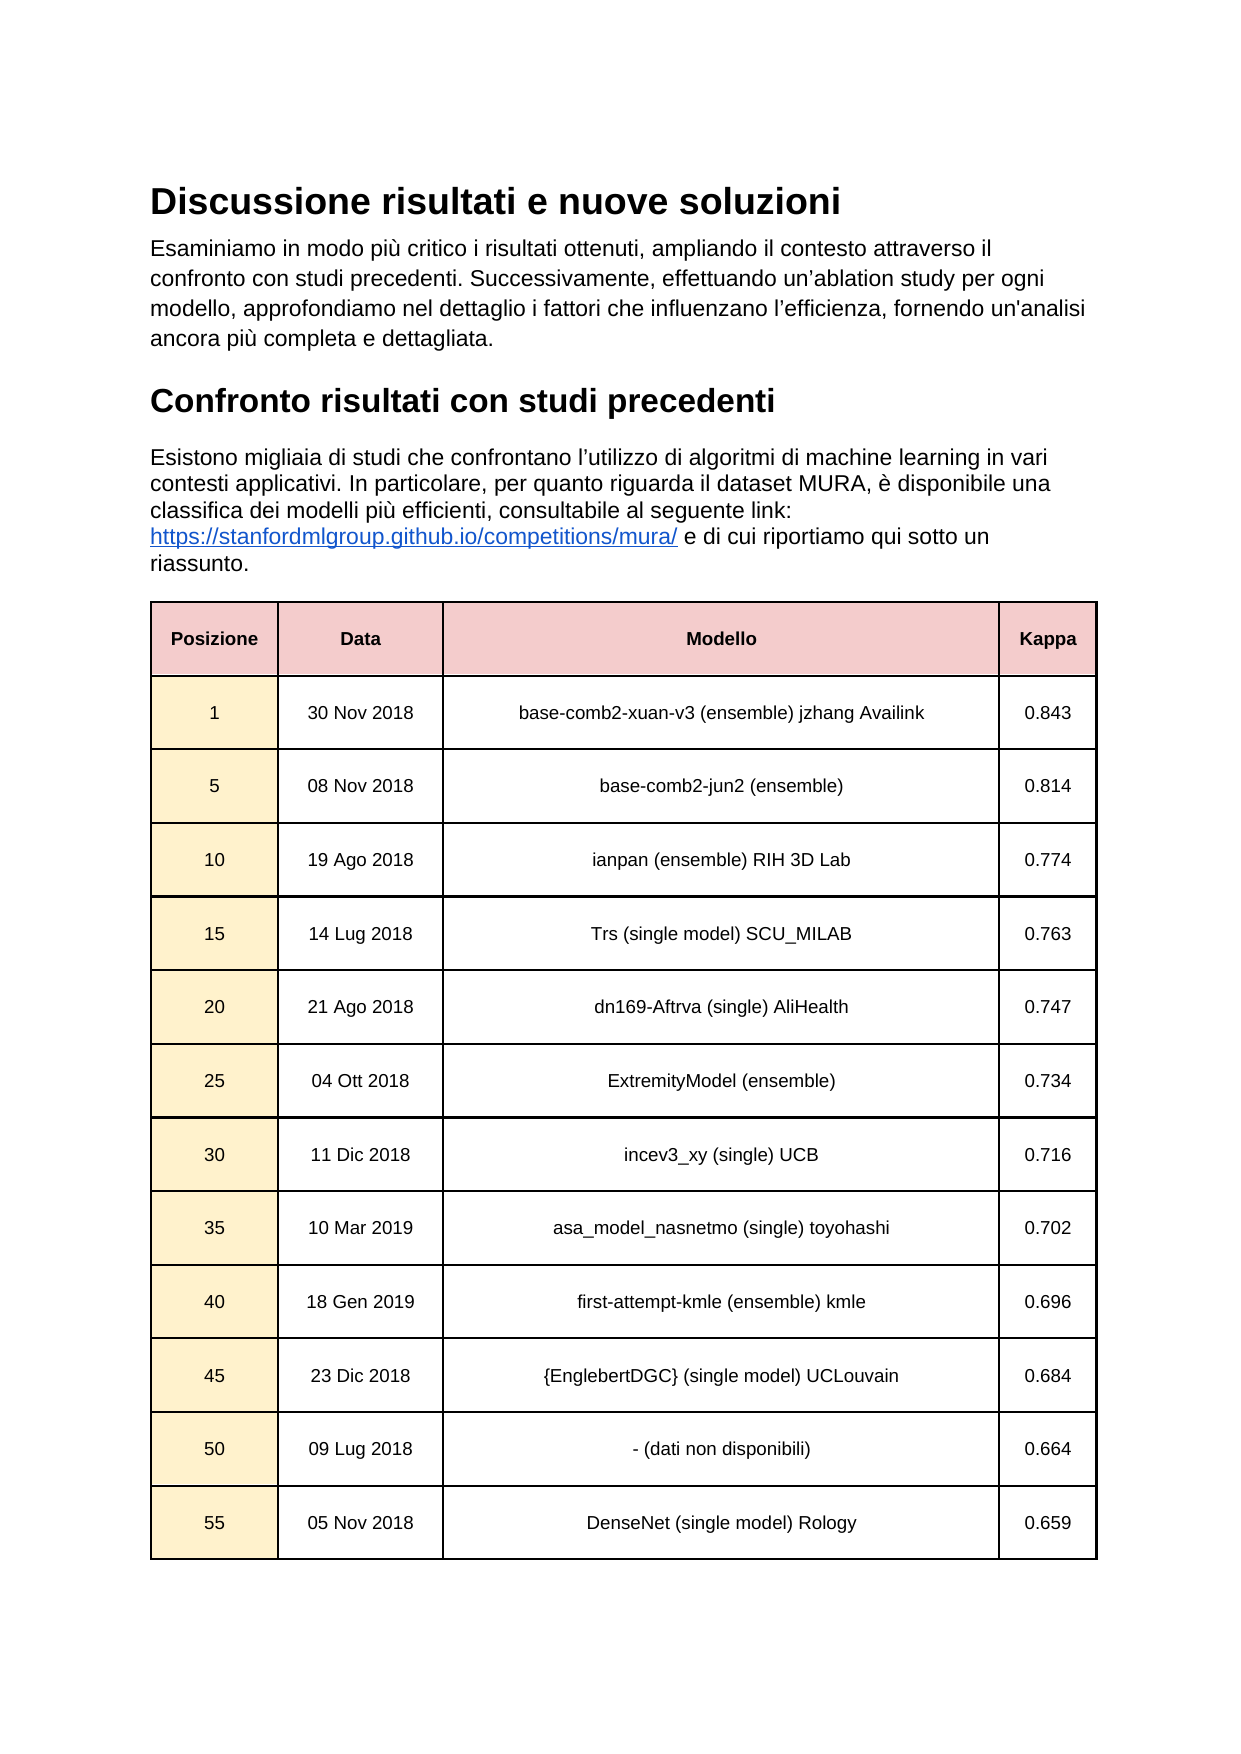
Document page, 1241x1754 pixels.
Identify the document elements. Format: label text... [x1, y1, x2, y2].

table_cell base-comb2-jun2 (ensemble) [444, 750, 998, 822]
table_cell 21 Ago 2018 [279, 971, 442, 1043]
table_header Posizione [152, 603, 277, 674]
table_cell 35 [152, 1192, 277, 1264]
table_cell 20 [152, 971, 277, 1043]
table_cell 04 Ott 2018 [279, 1045, 442, 1116]
table_cell 0.774 [1000, 824, 1095, 895]
table_cell 19 Ago 2018 [279, 824, 442, 895]
table_cell ExtremityModel (ensemble) [444, 1045, 998, 1116]
table_cell 1 [152, 677, 277, 748]
table_cell 0.659 [1000, 1487, 1095, 1558]
table_cell 09 Lug 2018 [279, 1413, 442, 1484]
table_cell 50 [152, 1413, 277, 1484]
table_cell 40 [152, 1266, 277, 1337]
table_cell 10 [152, 824, 277, 895]
table_cell - (dati non disponibili) [444, 1413, 998, 1484]
table_cell 0.734 [1000, 1045, 1095, 1116]
table_cell 10 Mar 2019 [279, 1192, 442, 1264]
table_header Data [279, 603, 442, 674]
table_cell 0.664 [1000, 1413, 1095, 1484]
table_cell DenseNet (single model) Rology [444, 1487, 998, 1558]
table_header Modello [444, 603, 998, 674]
table_cell Trs (single model) SCU_MILAB [444, 898, 998, 969]
table_cell 08 Nov 2018 [279, 750, 442, 822]
table_cell 0.843 [1000, 677, 1095, 748]
table_cell 0.702 [1000, 1192, 1095, 1264]
text Esistono migliaia di studi che confrontano l’utilizzo di algoritmi di machine learning in vari contesti applicativi. In particolare, per quanto riguarda il dataset MURA, è disponibile una classifica dei modelli più efficienti, consultabile al seguente link: https://stanfordmlgroup.github.io/competitions/mura/ e di cui riportiamo qui sotto un riassunto. [150, 444, 1090, 576]
table_cell 0.716 [1000, 1119, 1095, 1190]
table_cell 23 Dic 2018 [279, 1339, 442, 1411]
table_cell 0.814 [1000, 750, 1095, 822]
table_cell 55 [152, 1487, 277, 1558]
table_cell 11 Dic 2018 [279, 1119, 442, 1190]
subtitle Discussione risultati e nuove soluzioni [150, 179, 1090, 222]
table_cell 0.747 [1000, 971, 1095, 1043]
table_cell first-attempt-kmle (ensemble) kmle [444, 1266, 998, 1337]
table_cell 45 [152, 1339, 277, 1411]
table_cell 30 Nov 2018 [279, 677, 442, 748]
table_cell 14 Lug 2018 [279, 898, 442, 969]
table_cell base-comb2-xuan-v3 (ensemble) jzhang Availink [444, 677, 998, 748]
table_cell 0.763 [1000, 898, 1095, 969]
text Esaminiamo in modo più critico i risultati ottenuti, ampliando il contesto attraverso il confronto con studi precedenti. Successivamente, effettuando un’ablation study per ogni modello, approfondiamo nel dettaglio i fattori che influenzano l’efficienza, fornendo un'analisi ancora più completa e dettagliata. [150, 235, 1090, 352]
table_cell dn169-Aftrva (single) AliHealth [444, 971, 998, 1043]
table_cell 18 Gen 2019 [279, 1266, 442, 1337]
table_cell incev3_xy (single) UCB [444, 1119, 998, 1190]
table_header Kappa [1000, 603, 1095, 674]
table_cell 0.696 [1000, 1266, 1095, 1337]
table_cell 0.684 [1000, 1339, 1095, 1411]
table_cell asa_model_nasnetmo (single) toyohashi [444, 1192, 998, 1264]
table_cell 5 [152, 750, 277, 822]
table_cell ianpan (ensemble) RIH 3D Lab [444, 824, 998, 895]
subtitle Confronto risultati con studi precedenti [150, 381, 1090, 419]
table_cell {EnglebertDGC} (single model) UCLouvain [444, 1339, 998, 1411]
table_cell 30 [152, 1119, 277, 1190]
table_cell 15 [152, 898, 277, 969]
table_cell 25 [152, 1045, 277, 1116]
table_cell 05 Nov 2018 [279, 1487, 442, 1558]
